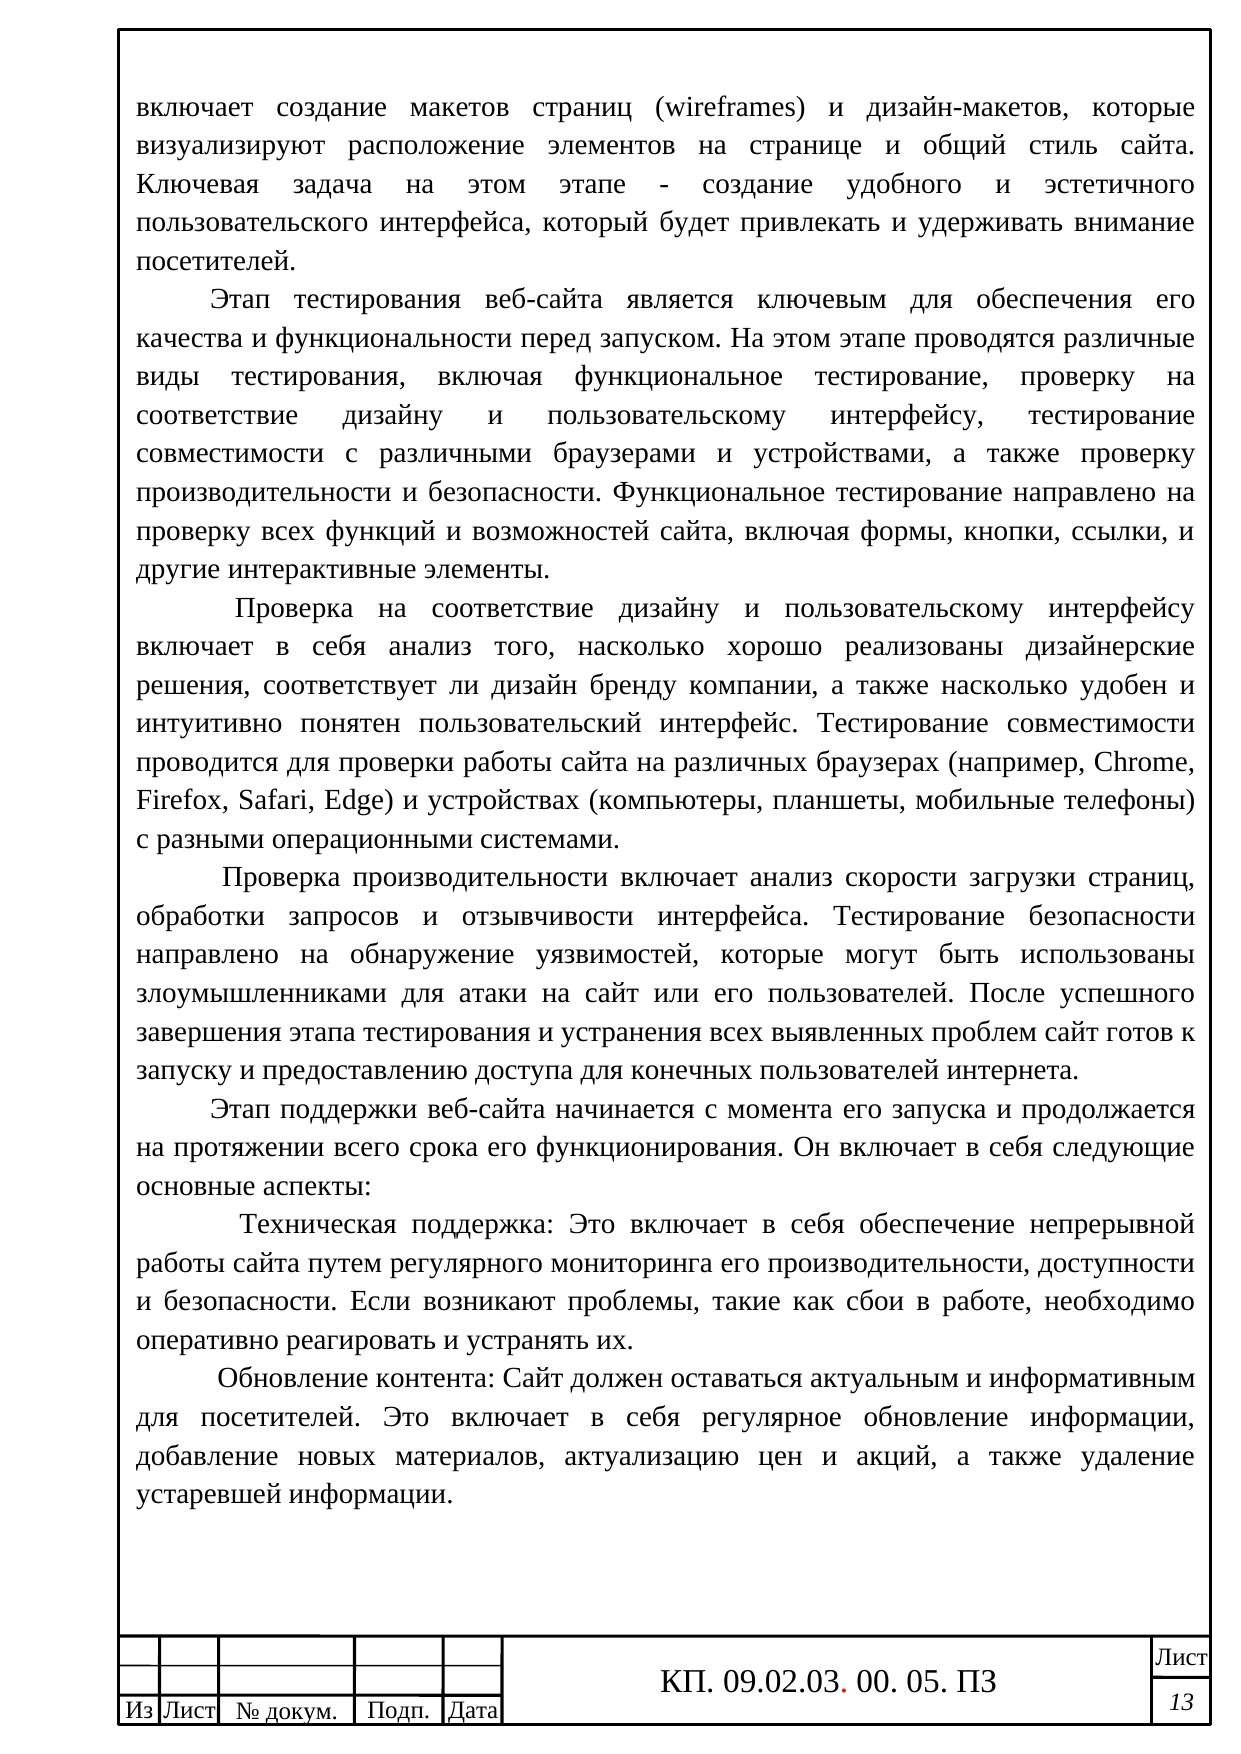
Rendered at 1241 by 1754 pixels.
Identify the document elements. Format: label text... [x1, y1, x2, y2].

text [136, 89, 1196, 276]
text Обновление контента: Сайт должен оставаться актуальным и информативным для посетителей. Это включает в себя регулярное обновление информации, добавление новых материалов, актуализацию цен и акций, а также удаление устаревшей информации. [136, 1361, 1196, 1510]
text Этап тестирования веб-сайта является ключевым для обеспечения его качества и функциональности перед запуском. На этом этапе проводятся различные виды тестирования, включая функциональное тестирование, проверку на соответствие дизайну и пользовательскому интерфейсу, тестирование совместимости с различными браузерами и устройствами, а также проверку производительности и безопасности. Функциональное тестирование направлено на проверку всех функций и возможностей сайта, включая формы, кнопки, ссылки, и другие интерактивные элементы. [136, 281, 1196, 585]
text Проверка на соответствие дизайну и пользовательскому интерфейсу включает в себя анализ того, насколько хорошо реализованы дизайнерские решения, соответствует ли дизайн бренду компании, а также насколько удобен и интуитивно понятен пользовательский интерфейс. Тестирование совместимости проводится для проверки работы сайта на различных браузерах (например, Chrome, Firefox, Safari, Edge) и устройствах (компьютеры, планшеты, мобильные телефоны) с разными операционными системами. [136, 590, 1196, 854]
text Этап поддержки веб-сайта начинается с момента его запуска и продолжается на протяжении всего срока его функционирования. Он включает в себя следующие основные аспекты: [136, 1091, 1196, 1201]
text Проверка производительности включает анализ скорости загрузки страниц, обработки запросов и отзывчивости интерфейса. Тестирование безопасности направлено на обнаружение уязвимостей, которые могут быть использованы злоумышленниками для атаки на сайт или его пользователей. После успешного завершения этапа тестирования и устранения всех выявленных проблем сайт готов к запуску и предоставлению доступа для конечных пользователей интернета. [136, 859, 1196, 1086]
text Техническая поддержка: Это включает в себя обеспечение непрерывной работы сайта путем регулярного мониторинга его производительности, доступности и безопасности. Если возникают проблемы, такие как сбои в работе, необходимо оперативно реагировать и устранять их. [136, 1206, 1196, 1356]
